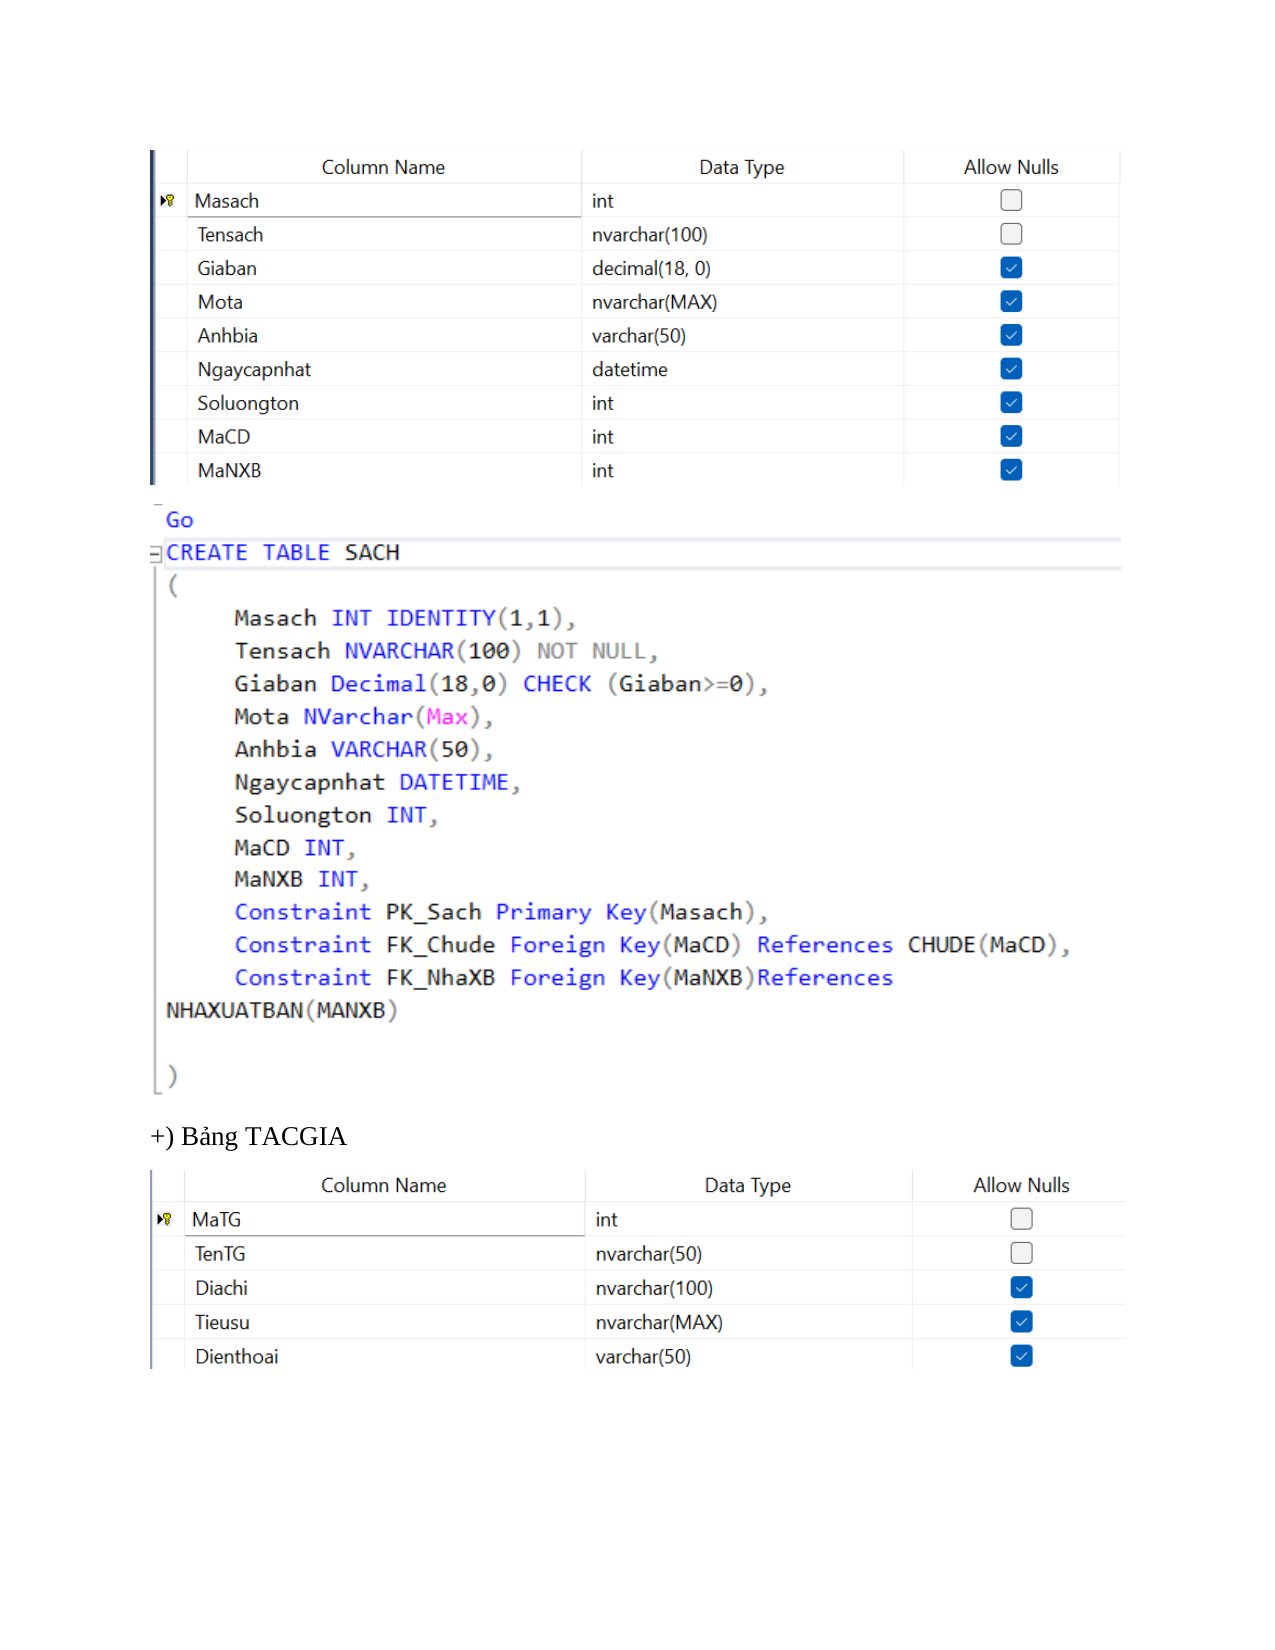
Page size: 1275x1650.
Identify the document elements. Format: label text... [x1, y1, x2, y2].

picture [150, 504, 1122, 1101]
text +) Bảng TACGIA [150, 1120, 1125, 1151]
picture [150, 150, 1125, 485]
picture [150, 1170, 1125, 1369]
